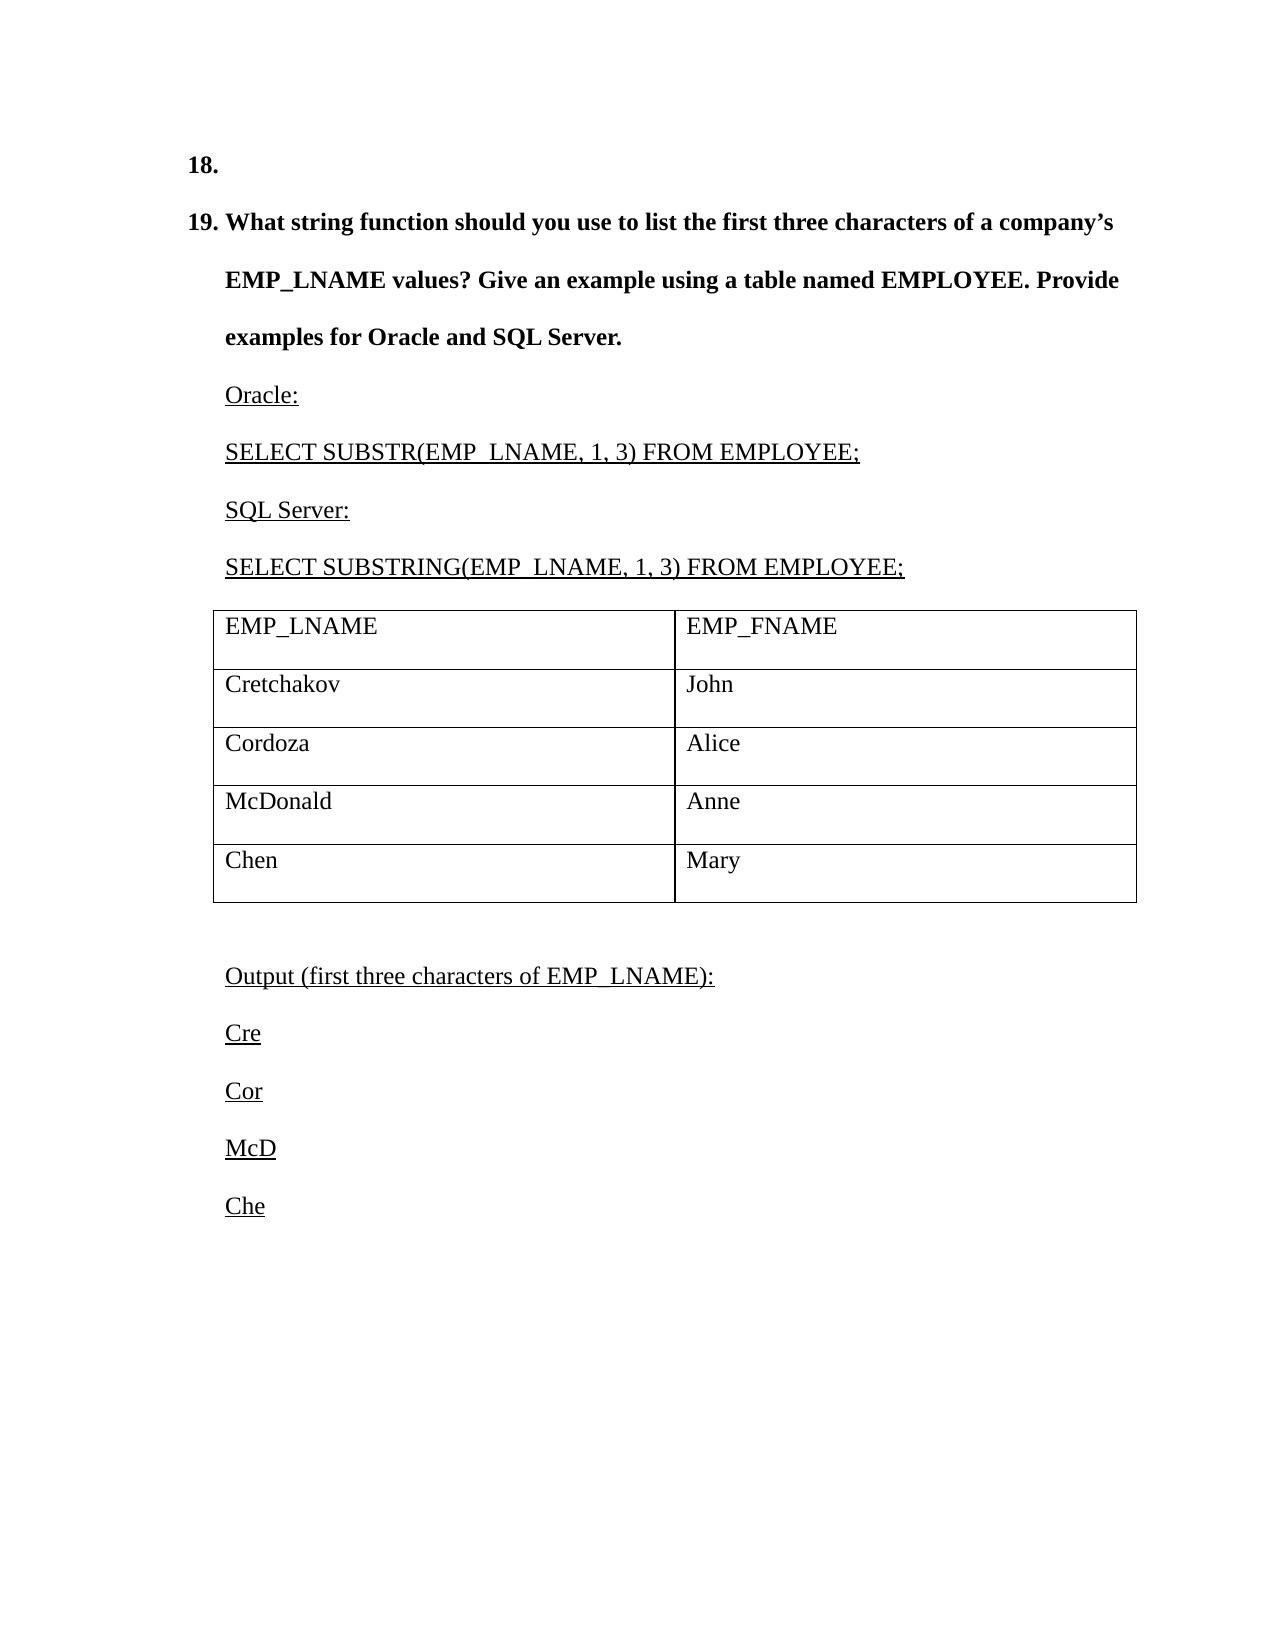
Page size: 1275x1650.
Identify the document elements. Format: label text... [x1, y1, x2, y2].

list SELECT SUBSTRING(EMP_LNAME, 1, 3) FROM EMPLOYEE; [225, 552, 1125, 581]
list SQL Server: [225, 495, 1125, 524]
list What string function should you use to list the first three characters of a company’s EMP_LNAME values? Give an example using a table named EMPLOYEE. Provide examples for Oracle and SQL Server. [187, 207, 1125, 351]
table_cell Alice [676, 728, 1136, 785]
table_cell Cretchakov [214, 670, 674, 727]
table_cell Anne [676, 786, 1136, 844]
list SELECT SUBSTR(EMP_LNAME, 1, 3) FROM EMPLOYEE; [225, 437, 1125, 466]
table_cell McDonald [214, 786, 674, 844]
table_header EMP_FNAME [676, 611, 1136, 668]
list Che [225, 1191, 1125, 1219]
table_cell Chen [214, 845, 674, 902]
list Cre [225, 1018, 1125, 1047]
list Cor [225, 1076, 1125, 1104]
list McD [225, 1133, 1125, 1162]
table_cell John [676, 670, 1136, 727]
table_cell Cordoza [214, 728, 674, 785]
table_cell Mary [676, 845, 1136, 902]
list Oracle: [225, 380, 1125, 409]
list Output (first three characters of EMP_LNAME): [225, 961, 1125, 989]
table_header EMP_LNAME [214, 611, 674, 668]
